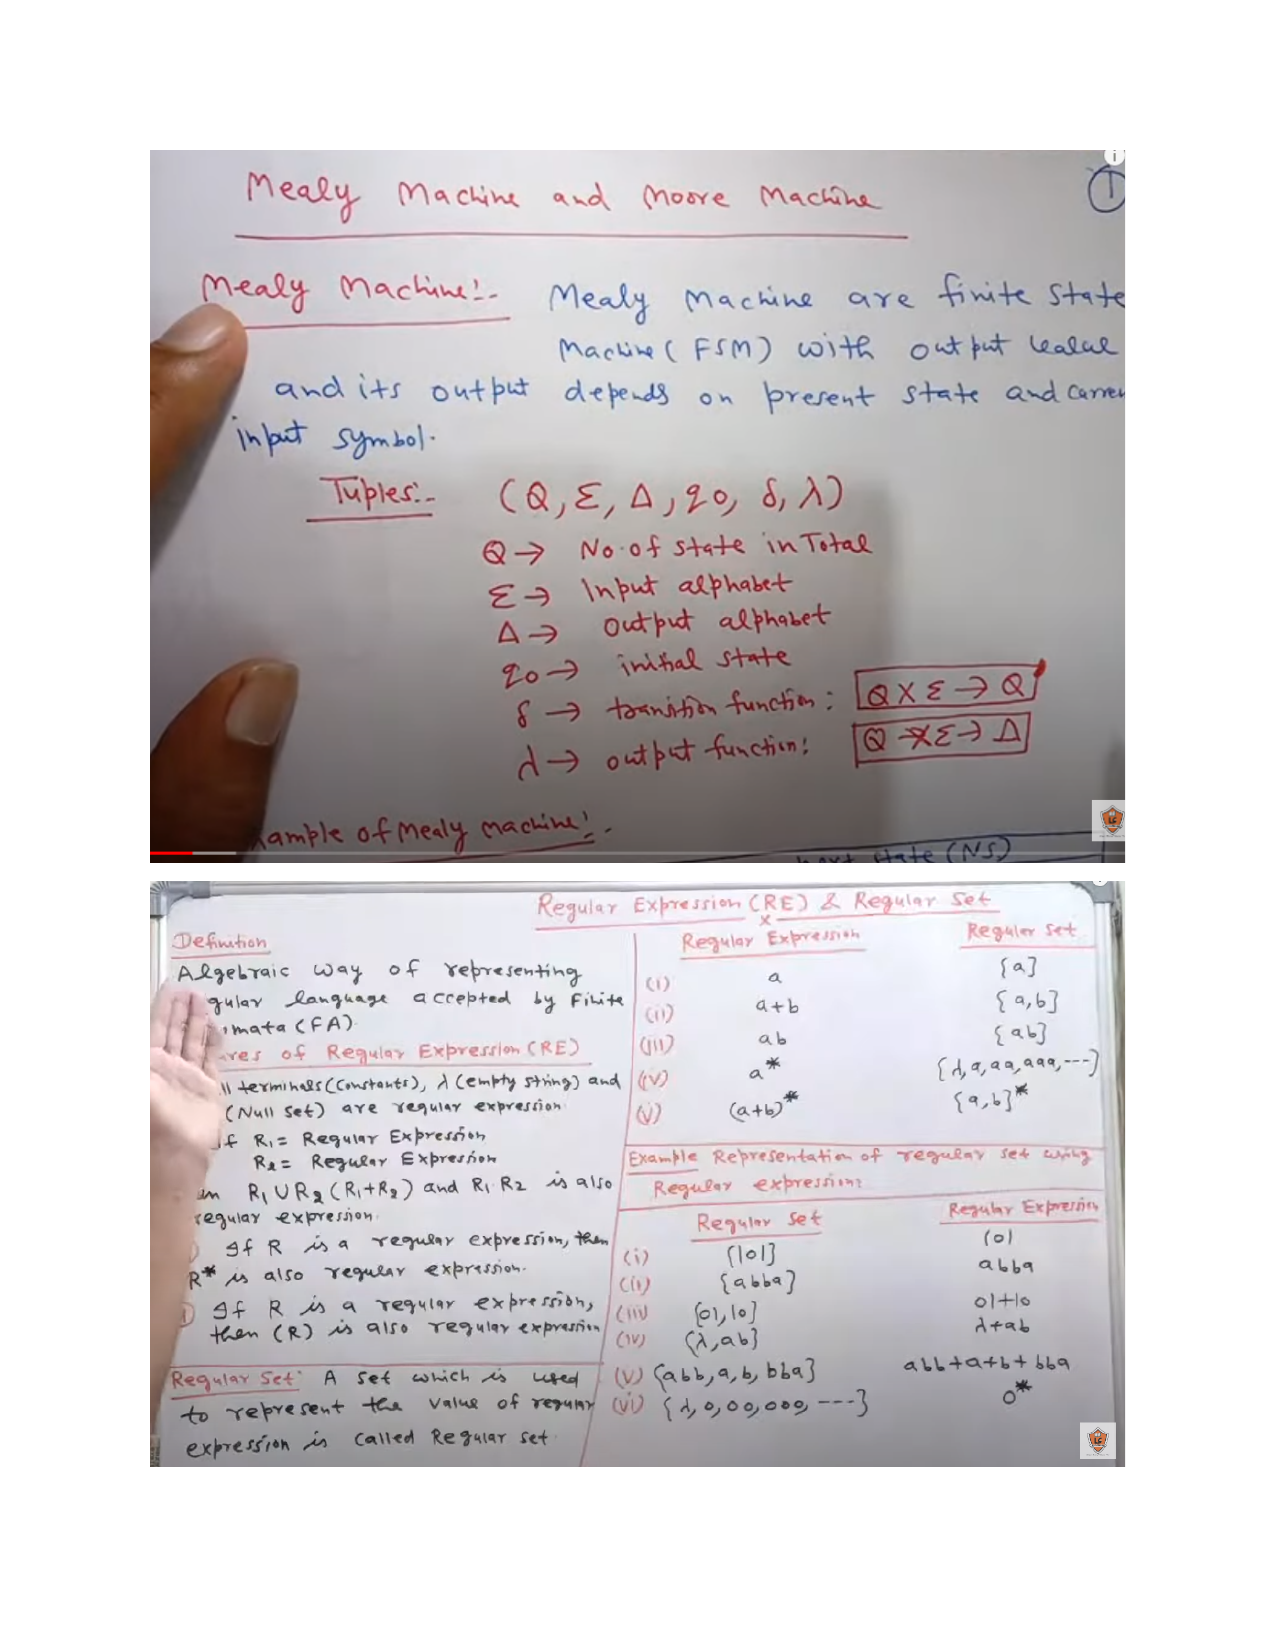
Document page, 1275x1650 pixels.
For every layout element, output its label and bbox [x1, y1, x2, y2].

picture [150, 881, 1125, 1467]
picture [150, 150, 1125, 863]
